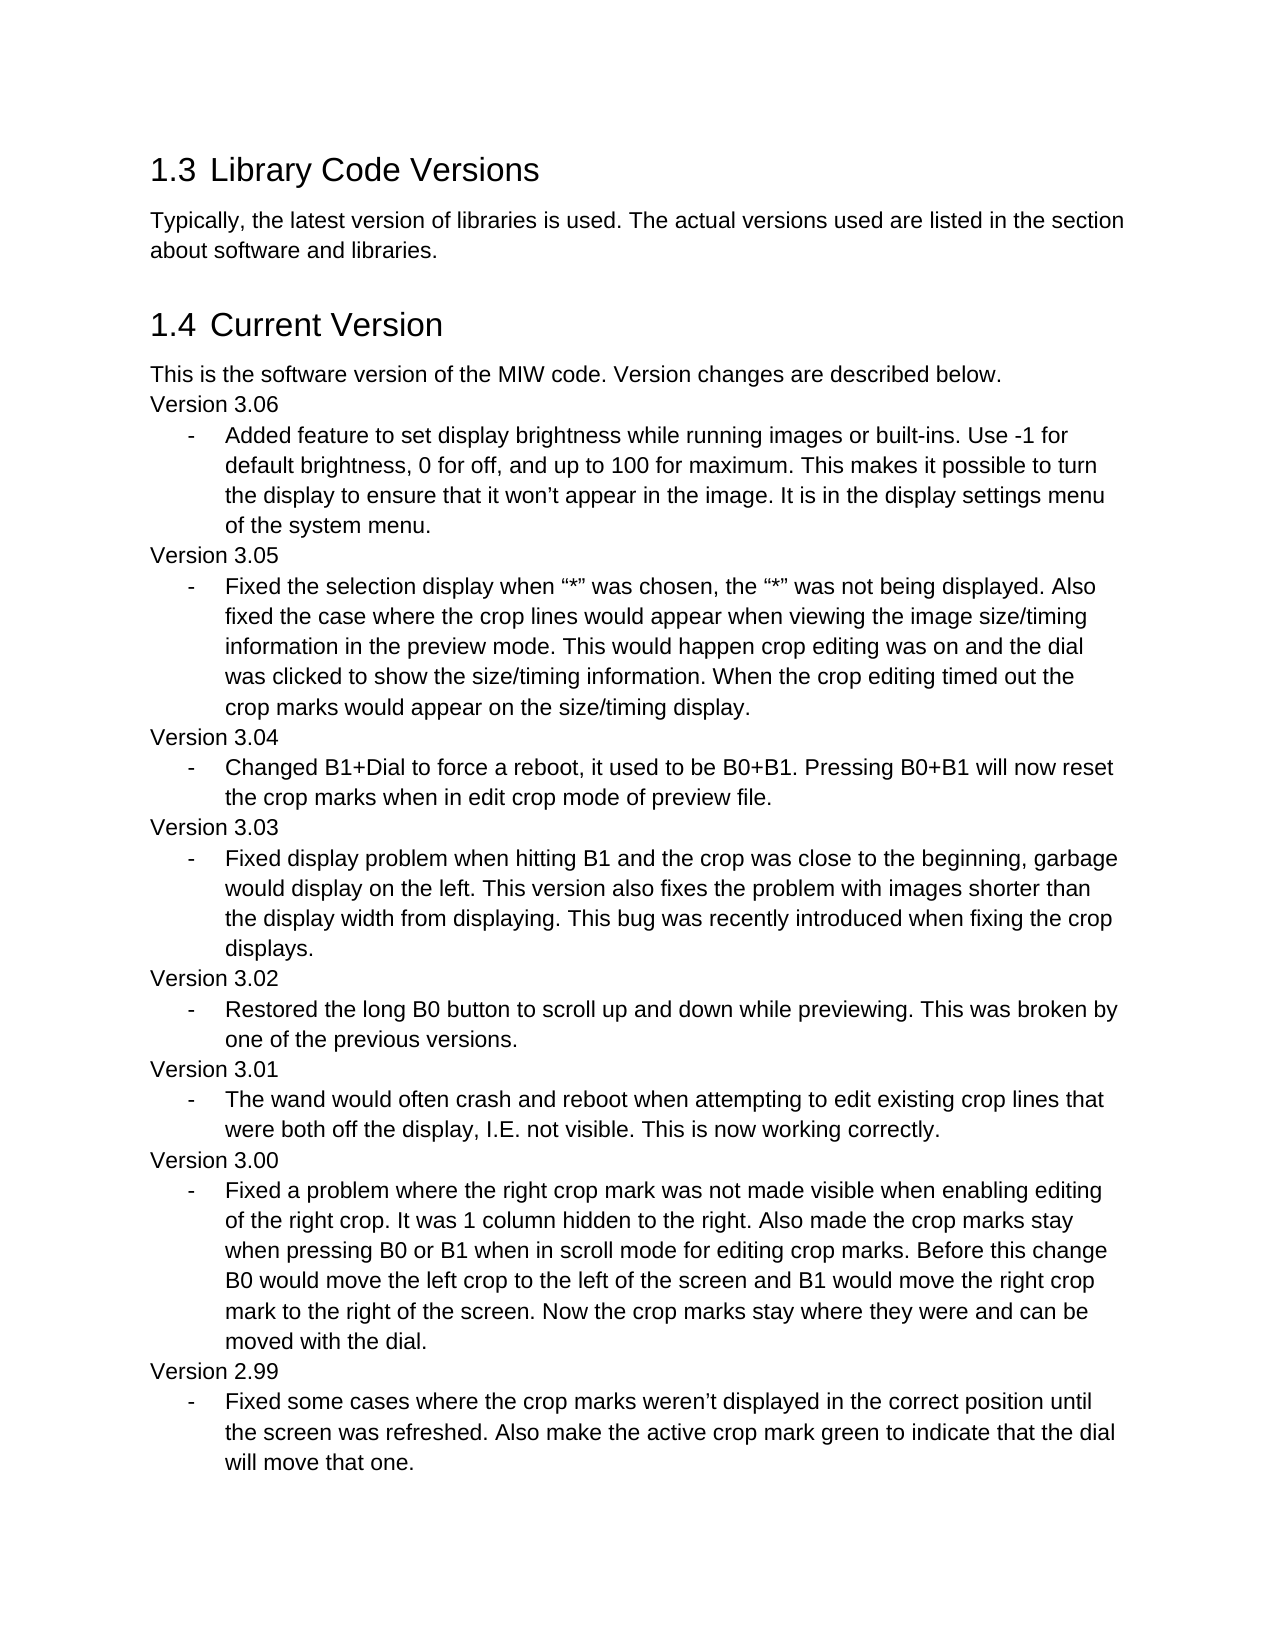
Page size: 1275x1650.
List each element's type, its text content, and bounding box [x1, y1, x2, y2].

list Fixed the selection display when “*” was chosen, the “*” was not being displayed. Also fixed the case where the crop lines would appear when viewing the image size/timing information in the preview mode. This would happen crop editing was on and the dial was clicked to show the size/timing information. When the crop editing timed out the crop marks would appear on the size/timing display. [187, 573, 1125, 720]
text Typically, the latest version of libraries is used. The actual versions used are listed in the section about software and libraries. [150, 207, 1125, 263]
text Version 2.99 [150, 1358, 1125, 1384]
list Fixed some cases where the crop marks weren’t displayed in the correct position until the screen was refreshed. Also make the active crop mark green to indicate that the dial will move that one. [187, 1388, 1125, 1475]
list Changed B1+Dial to force a reboot, it used to be B0+B1. Pressing B0+B1 will now reset the crop marks when in edit crop mode of preview file. [187, 754, 1125, 811]
subtitle Current Version [150, 304, 1125, 343]
list Restored the long B0 button to scroll up and down while previewing. This was broken by one of the previous versions. [187, 996, 1125, 1052]
text Version 3.04 [150, 724, 1125, 750]
text Version 3.00 [150, 1147, 1125, 1173]
list Added feature to set display brightness while running images or built-ins. Use -1 for default brightness, 0 for off, and up to 100 for maximum. This makes it possible to turn the display to ensure that it won’t appear in the image. It is in the display settings menu of the system menu. [187, 422, 1125, 539]
text Version 3.01 [150, 1056, 1125, 1082]
list Fixed a problem where the right crop mark was not made visible when enabling editing of the right crop. It was 1 column hidden to the right. Also made the crop marks stay when pressing B0 or B1 when in scroll mode for editing crop marks. Before this change B0 would move the left crop to the left of the screen and B1 would move the right crop mark to the right of the screen. Now the crop marks stay where they were and can be moved with the dial. [187, 1177, 1125, 1354]
text Version 3.05 [150, 542, 1125, 569]
list The wand would often crash and reboot when attempting to edit existing crop lines that were both off the display, I.E. not visible. This is now working correctly. [187, 1086, 1125, 1143]
text Version 3.02 [150, 965, 1125, 992]
subtitle Library Code Versions [150, 150, 1125, 188]
text Version 3.06 [150, 391, 1125, 418]
list Fixed display problem when hitting B1 and the crop was close to the beginning, garbage would display on the left. This version also fixes the problem with images shorter than the display width from displaying. This bug was recently introduced when fixing the crop displays. [187, 844, 1125, 962]
text This is the software version of the MIW code. Version changes are described below. [150, 361, 1125, 388]
text Version 3.03 [150, 814, 1125, 841]
